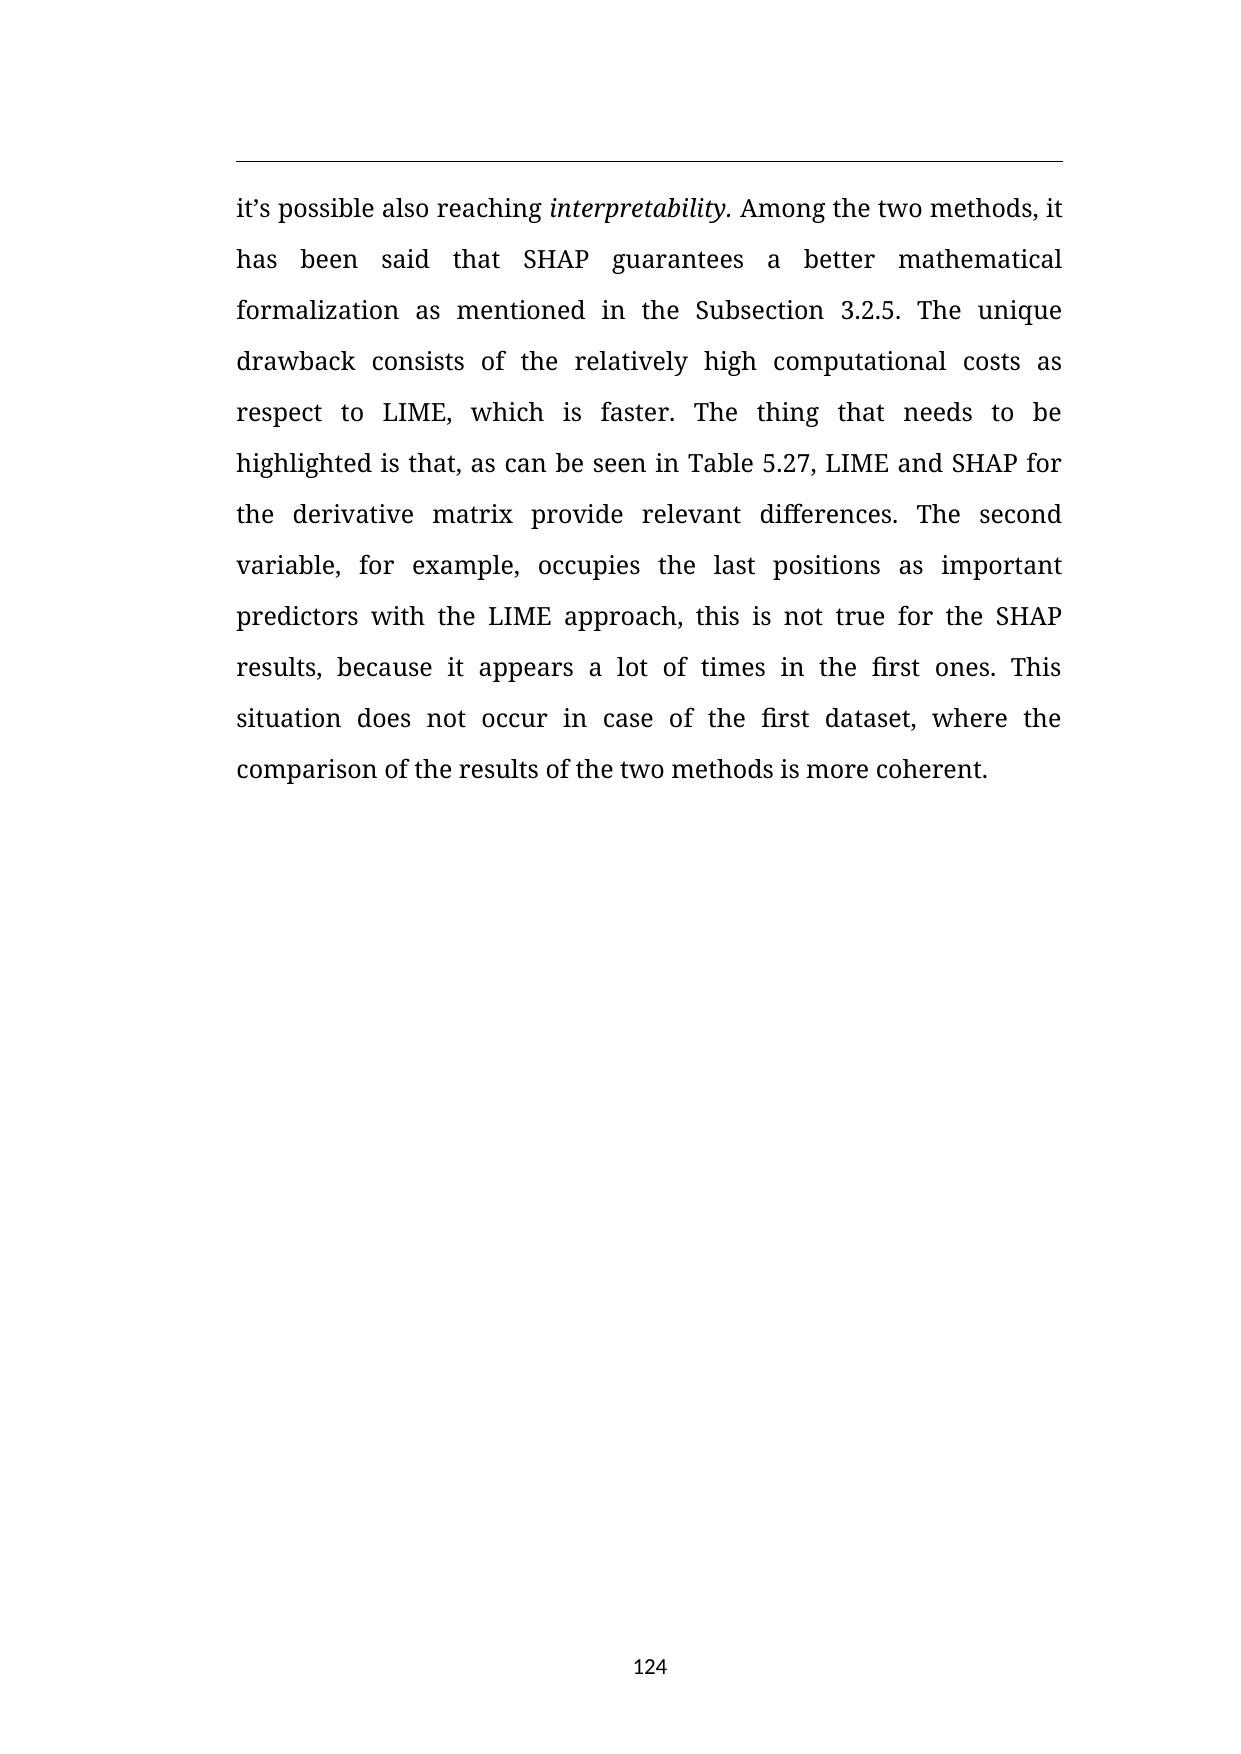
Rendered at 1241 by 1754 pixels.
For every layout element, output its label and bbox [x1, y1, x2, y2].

text [236, 190, 1063, 786]
